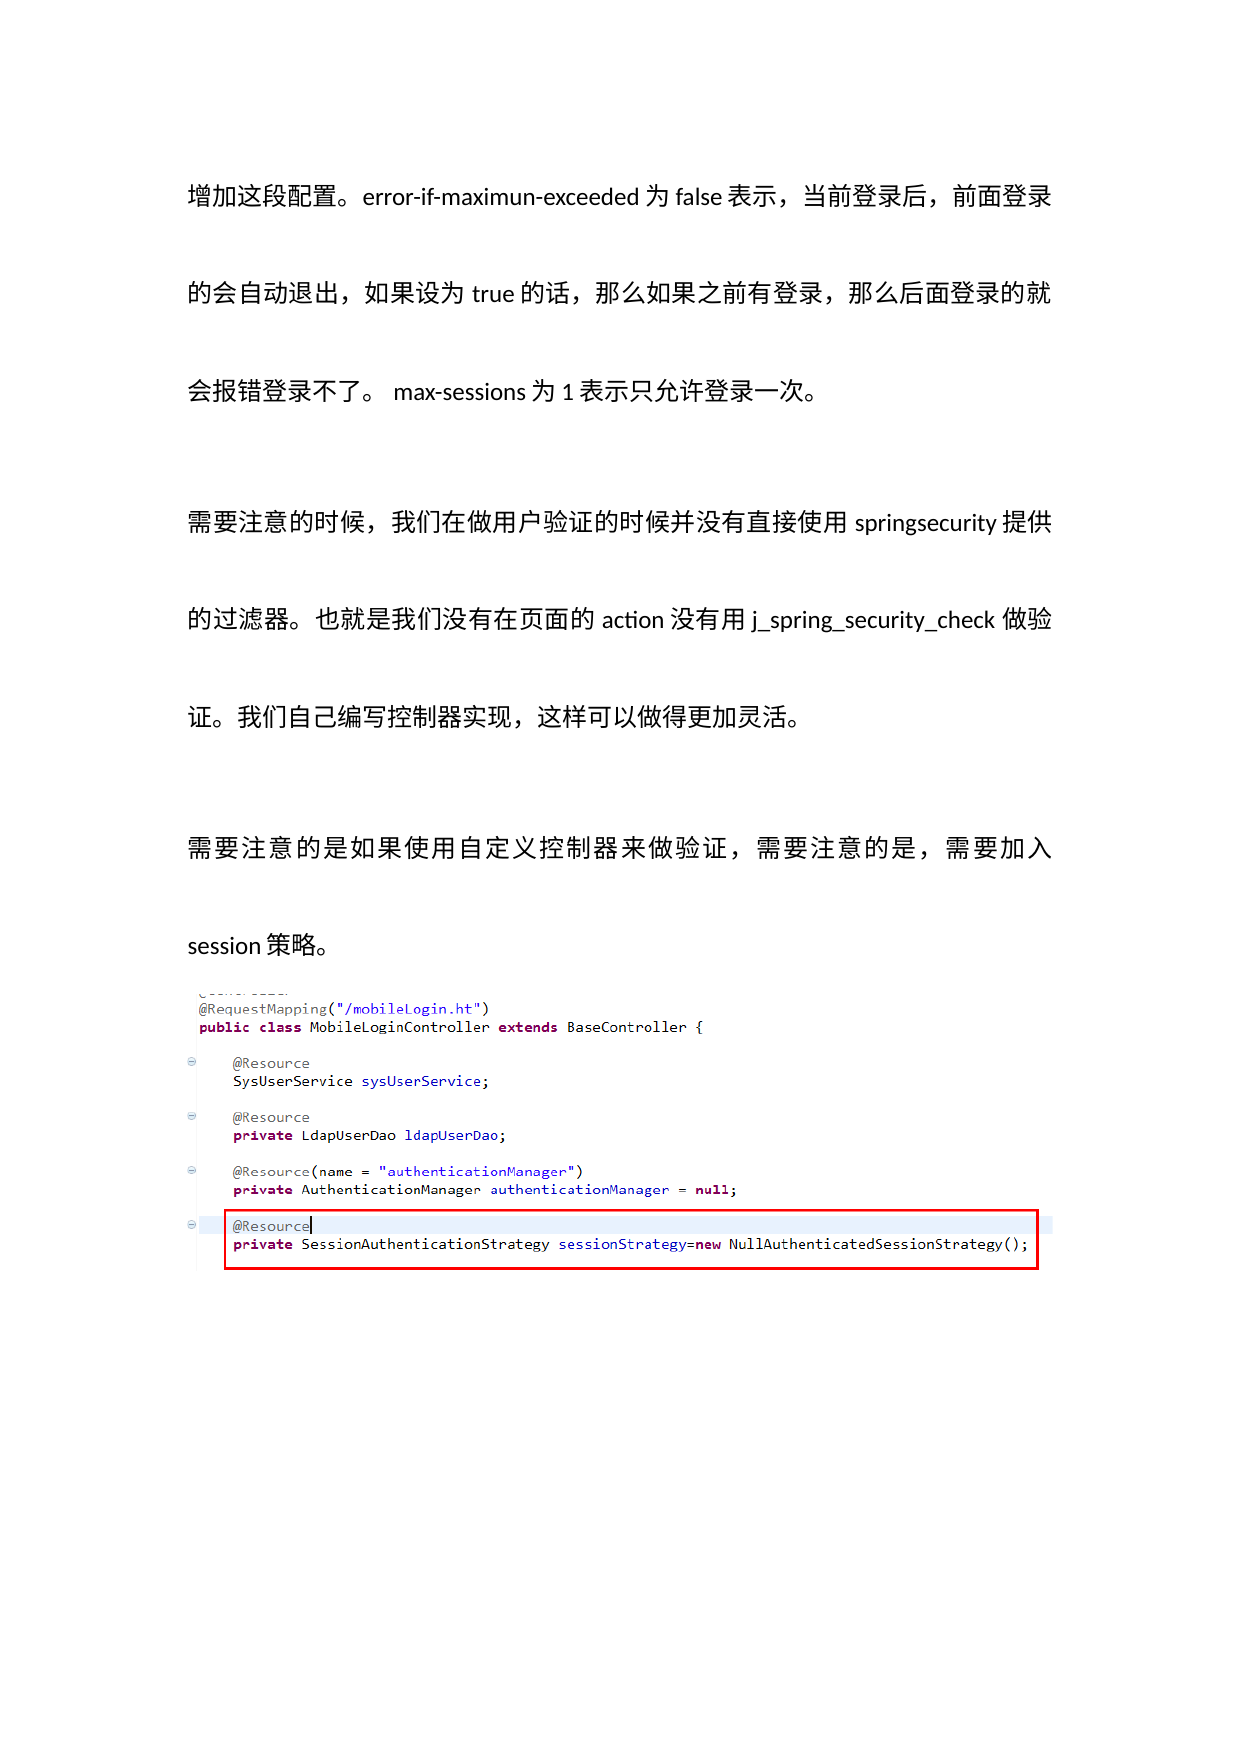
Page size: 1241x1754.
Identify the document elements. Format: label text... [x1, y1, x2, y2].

picture [187, 994, 1053, 1271]
text 需要注意的时候，我们在做用户验证的时候并没有直接使用springsecurity提供的过滤器。也就是我们没有在页面的action没有用j_spring_security_check 做验证。我们自己编写控制器实现，这样可以做得更加灵活。 [187, 488, 1053, 748]
text 增加这段配置。error-if-maximun-exceeded 为false表示，当前登录后，前面登录的会自动退出，如果设为true的话，那么如果之前有登录，那么后面登录的就会报错登录不了。 max-sessions为1表示只允许登录一次。 [187, 162, 1053, 422]
text 需要注意的是如果使用自定义控制器来做验证，需要注意的是，需要加入session策略。 [187, 814, 1053, 976]
